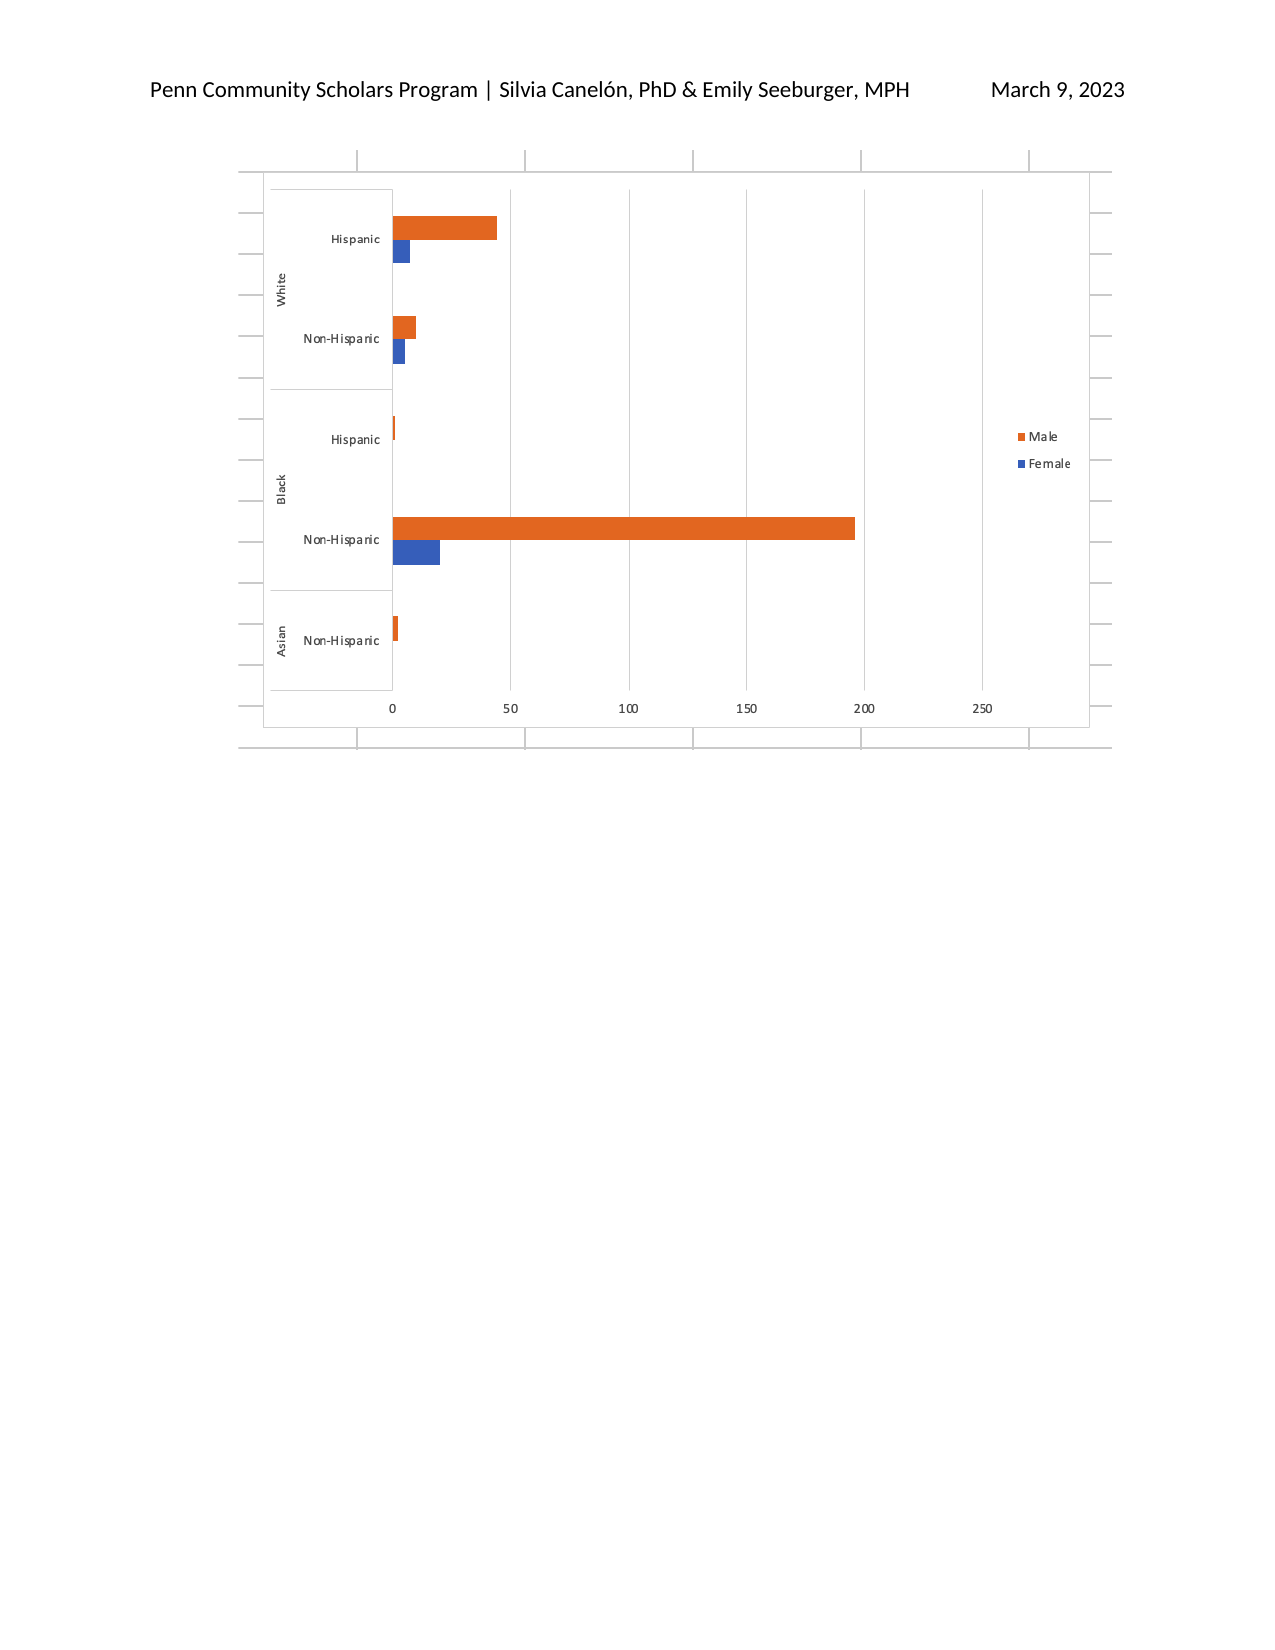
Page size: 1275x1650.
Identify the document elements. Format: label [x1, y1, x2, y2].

picture [238, 150, 1112, 750]
